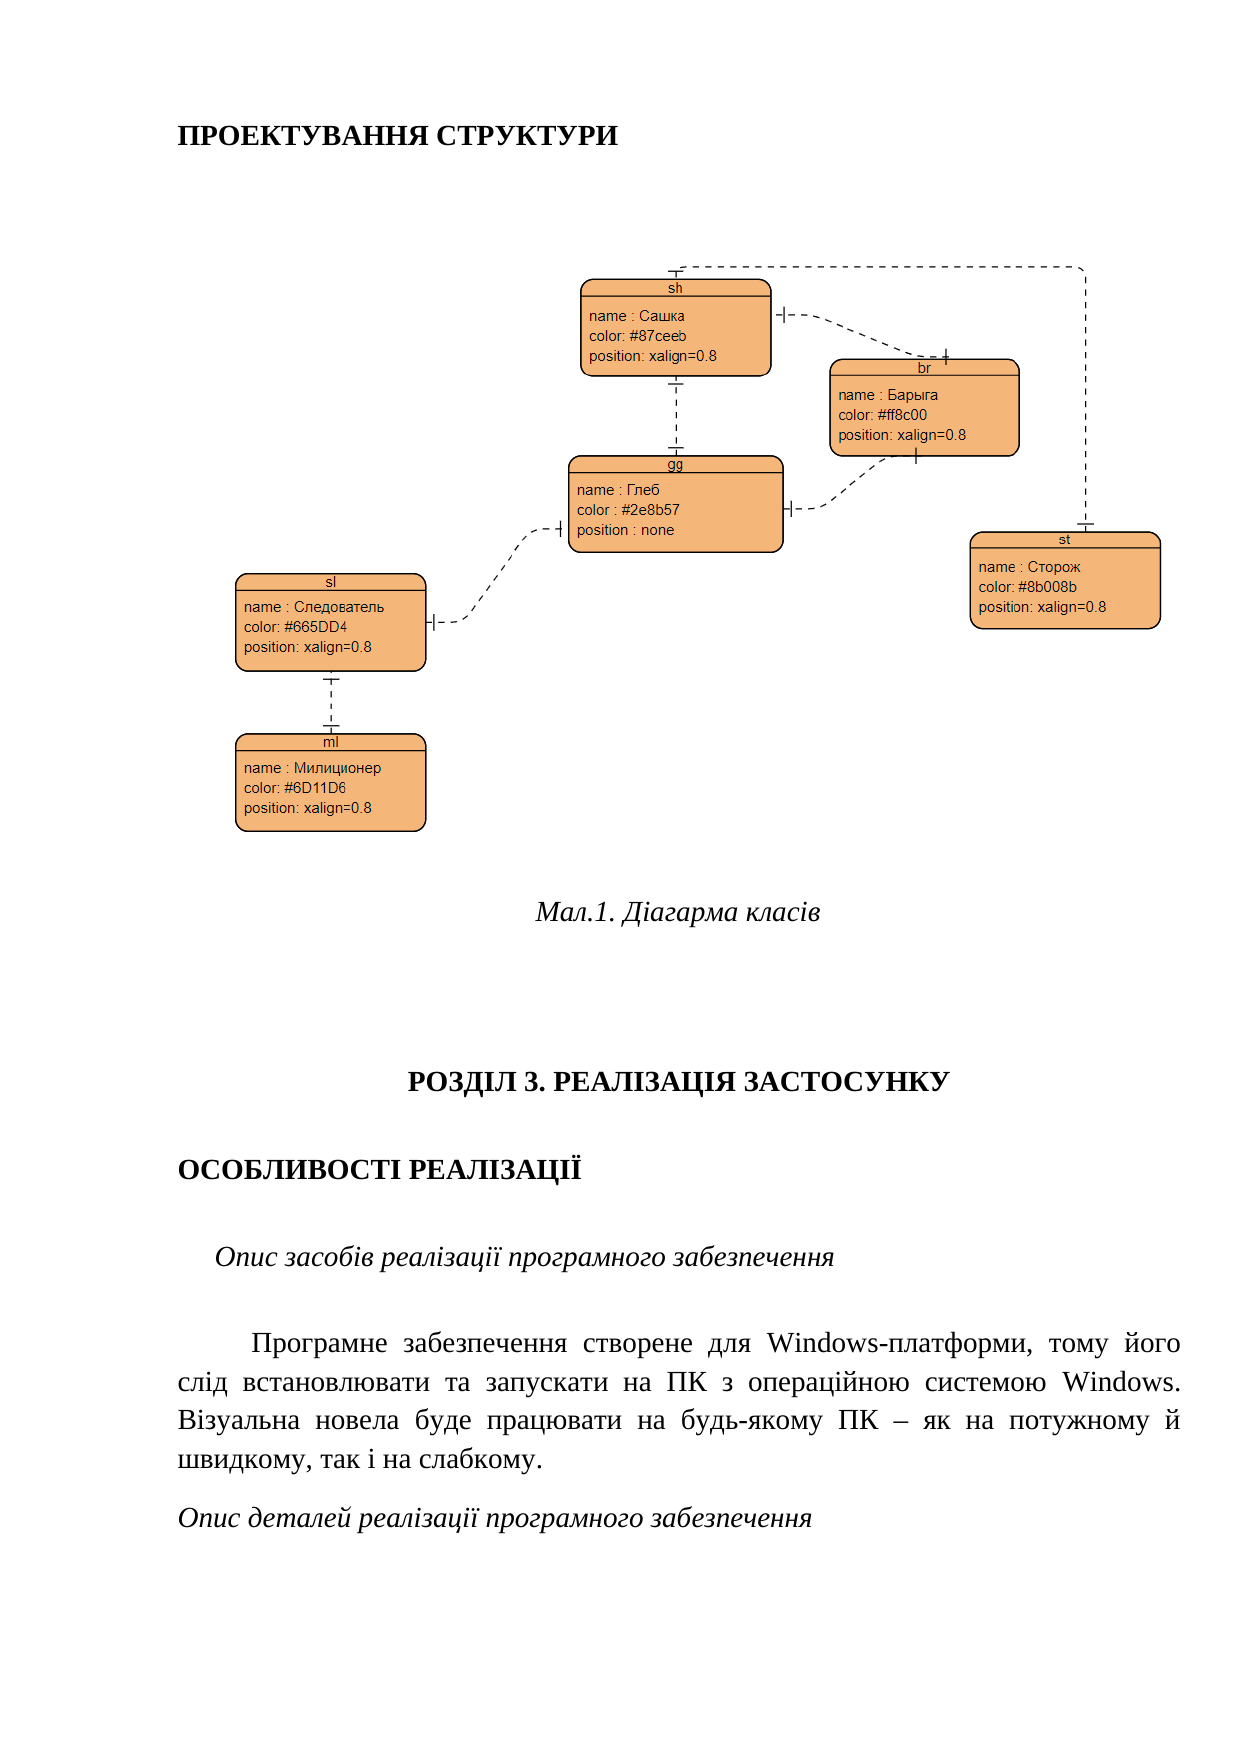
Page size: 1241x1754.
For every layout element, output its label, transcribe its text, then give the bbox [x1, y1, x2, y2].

subtitle ОСОБЛИВОСТІ РЕАЛІЗАЦІЇ [177, 1152, 1181, 1186]
text Програмне забезпечення створене для Windows-платформи, тому його слід встановлювати та запускати на ПК з операційною системою Windows. Візуальна новела буде працювати на будь-якому ПК – як на потужному й швидкому, так і на слабкому. [177, 1325, 1181, 1474]
text Мал.1. Діагарма класів [177, 894, 1181, 928]
picture [177, 210, 1182, 870]
subtitle Опис засобів реалізації програмного забезпечення [214, 1239, 1181, 1272]
subtitle ПРОЕКТУВАННЯ СТРУКТУРИ [177, 118, 1181, 152]
subtitle РОЗДІЛ 3. РЕАЛІЗАЦІЯ ЗАСТОСУНКУ [177, 1064, 1181, 1098]
subtitle Опис деталей реалізації програмного забезпечення [177, 1500, 1181, 1534]
